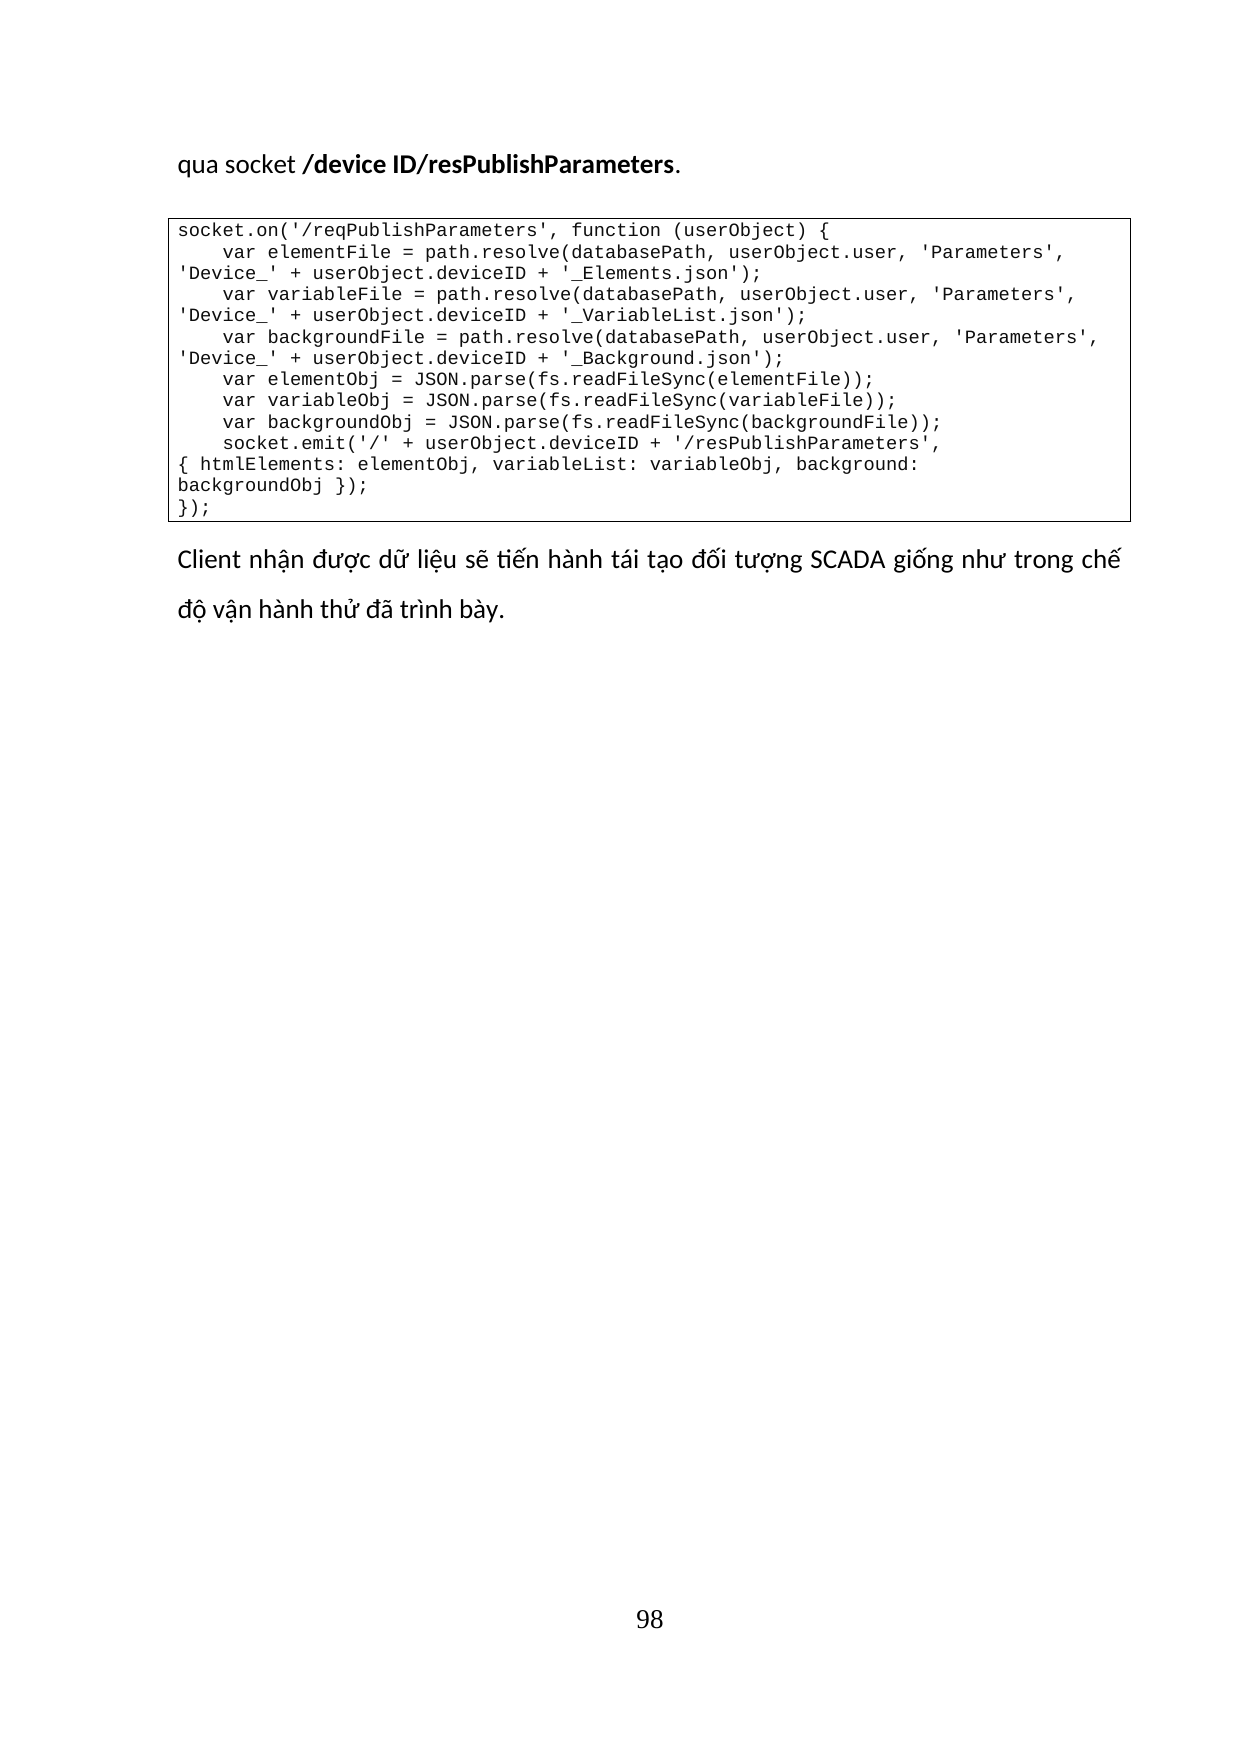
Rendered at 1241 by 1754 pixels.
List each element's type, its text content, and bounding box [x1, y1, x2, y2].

text var variableFile = path.resolve(databasePath, userObject.user, 'Parameters', 'Device_' + userObject.deviceID + '_VariableList.json'); [177, 285, 1122, 327]
text var variableObj = JSON.parse(fs.readFileSync(variableFile)); [177, 391, 1122, 412]
text var backgroundObj = JSON.parse(fs.readFileSync(backgroundFile)); [177, 412, 1122, 434]
text var elementFile = path.resolve(databasePath, userObject.user, 'Parameters', 'Device_' + userObject.deviceID + '_Elements.json'); [177, 242, 1122, 285]
text var elementObj = JSON.parse(fs.readFileSync(elementFile)); [177, 370, 1122, 391]
text Client nhận được dữ liệu sẽ tiến hành tái tạo đối tượng SCADA giống như trong chế độ vận hành thử đã trình bày. [177, 543, 1122, 625]
text socket.emit('/' + userObject.deviceID + '/resPublishParameters', { htmlElements: elementObj, variableList: variableObj, background: backgroundObj }); [177, 434, 1122, 494]
text var backgroundFile = path.resolve(databasePath, userObject.user, 'Parameters', 'Device_' + userObject.deviceID + '_Background.json'); [177, 327, 1122, 370]
text }); [169, 494, 1130, 521]
text socket.on('/reqPublishParameters', function (userObject) { [169, 219, 1130, 242]
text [177, 148, 1122, 181]
